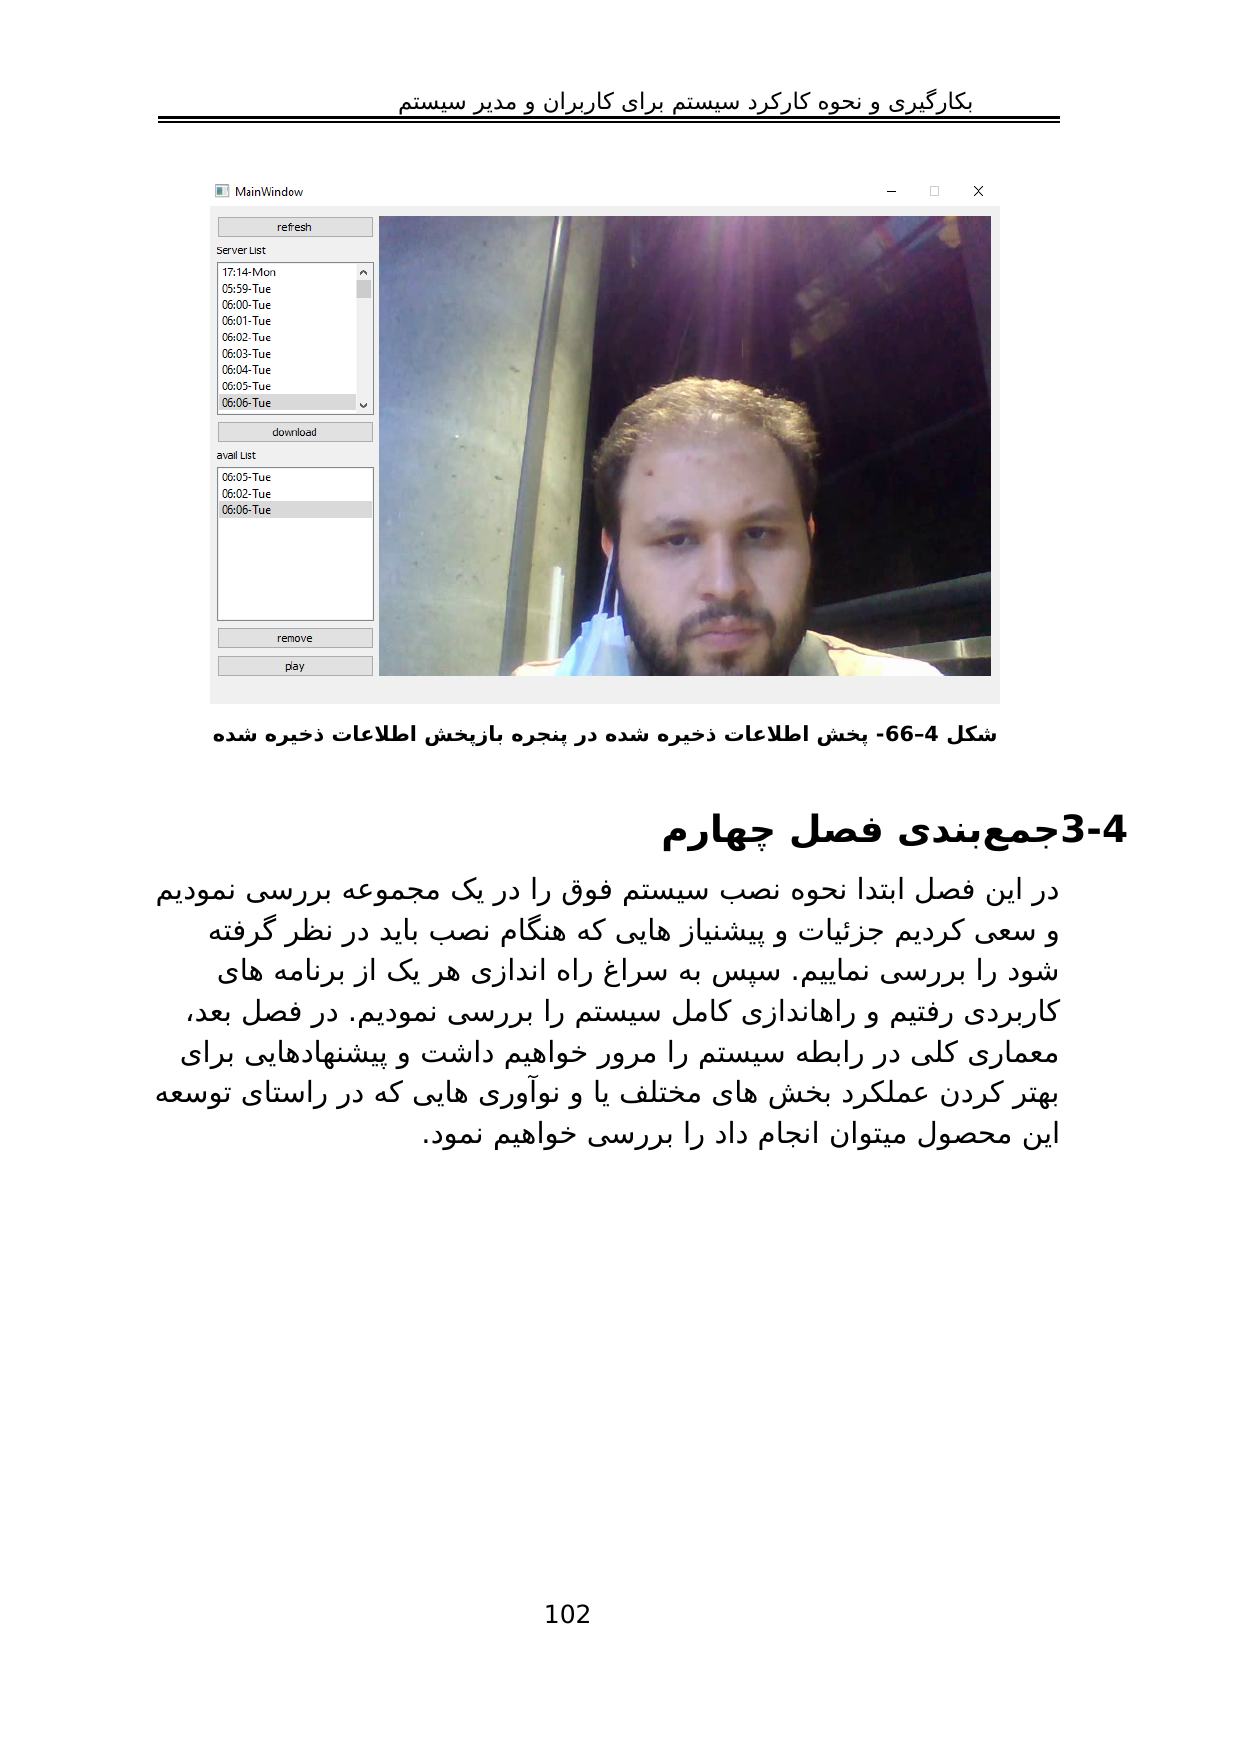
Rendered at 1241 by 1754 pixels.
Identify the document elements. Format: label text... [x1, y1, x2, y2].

picture [210, 180, 1000, 704]
text در این فصل ابتدا نحوه نصب سیستم فوق را در یک مجموعه بررسی نمودیم و سعی کردیم جزئیات و پیشنیاز هایی که هنگام نصب باید در نظر گرفته شود را بررسی نماییم. سپس به سراغ راه اندازی هر یک از برنامه های کاربردی رفتیم و راهاندازی کامل سیستم را بررسی نمودیم. در فصل بعد، معماری کلی در رابطه سیستم را مرور خواهیم داشت و پیشنهادهایی برای بهتر کردن عملکرد بخش های مختلف یا و نوآوری هایی که در راستای توسعه این محصول میتوان انجام داد را بررسی خواهیم نمود. [150, 872, 1060, 1151]
subtitle جمع‌بندی فصل چهارم [150, 807, 1060, 851]
